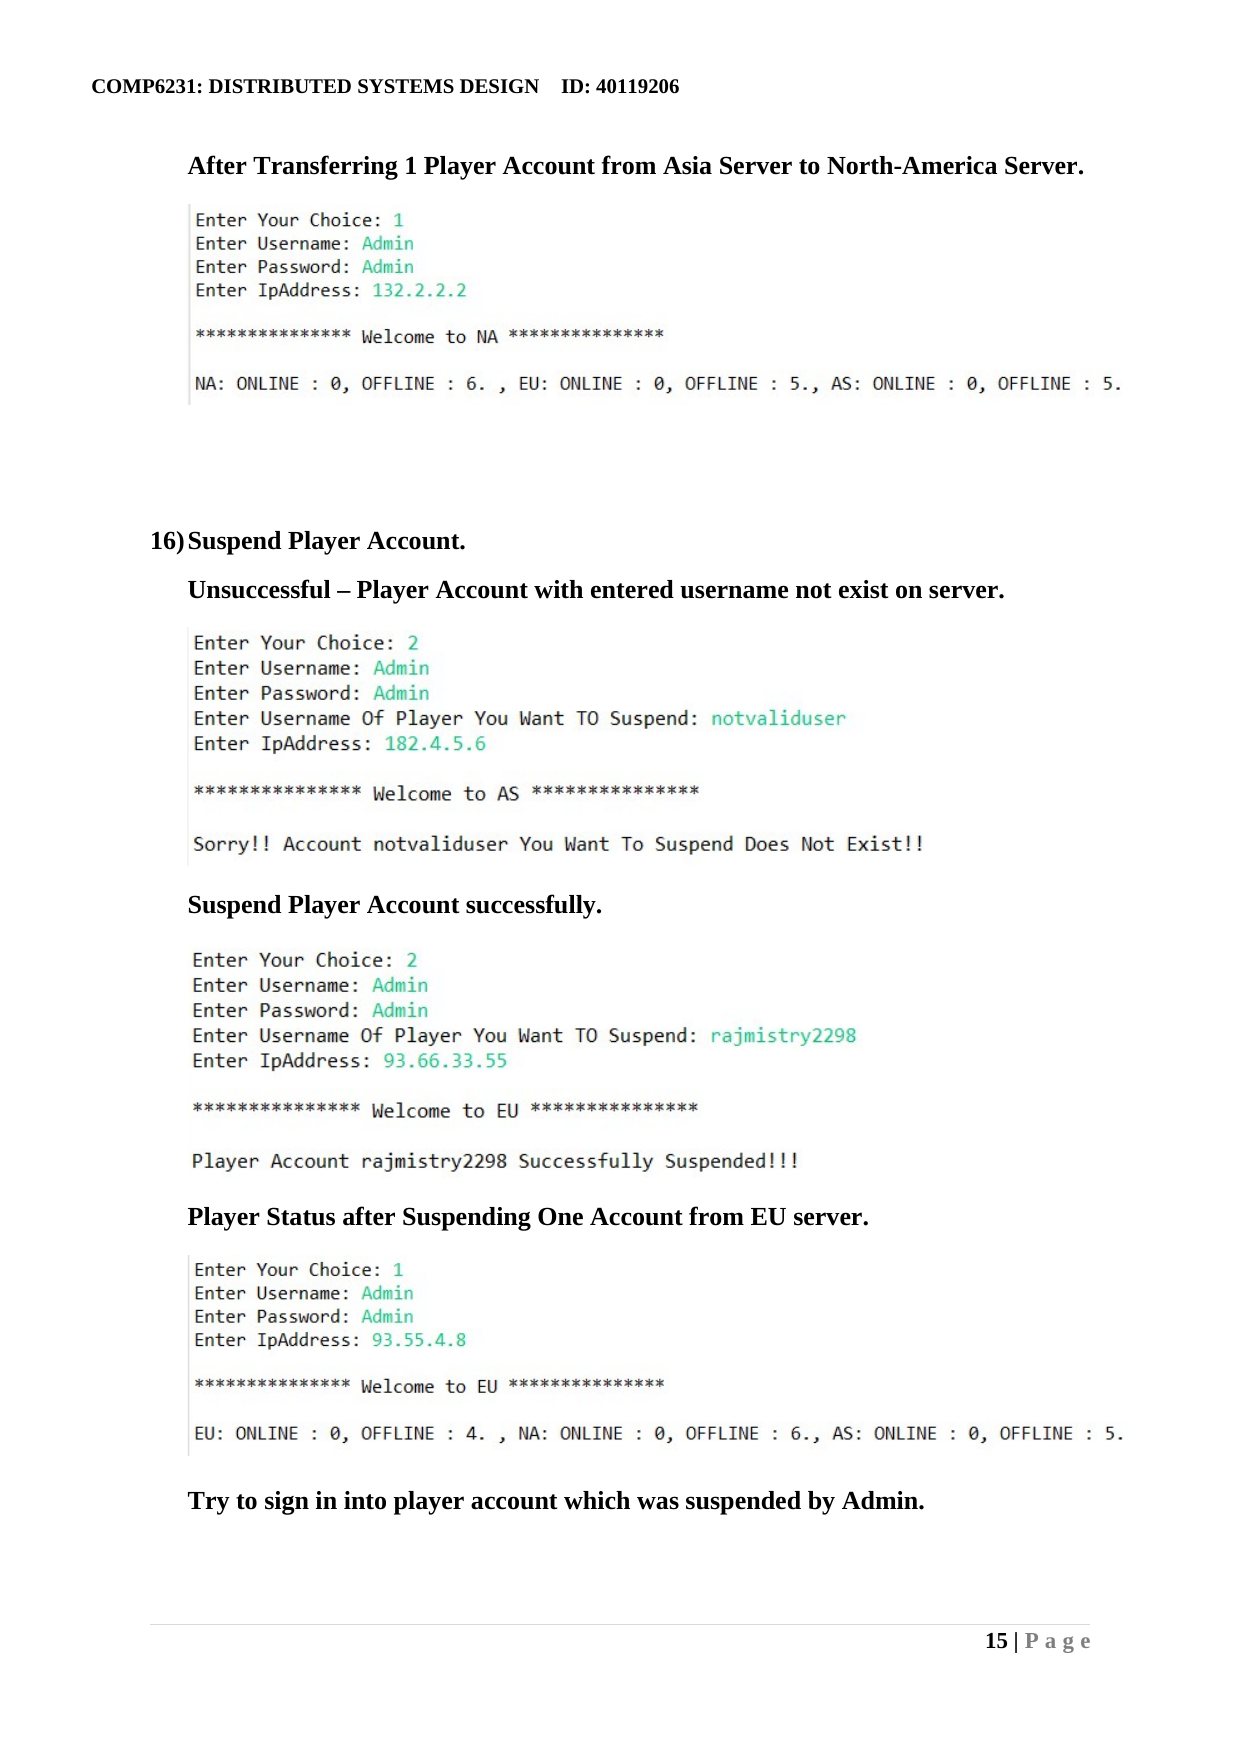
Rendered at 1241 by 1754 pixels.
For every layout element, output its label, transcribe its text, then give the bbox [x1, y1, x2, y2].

list Try to sign in into player account which was suspended by Admin. [187, 1485, 1090, 1515]
list Suspend Player Account. [150, 525, 1090, 555]
list Player Status after Suspending One Account from EU server. [187, 1201, 1090, 1231]
picture [187, 1255, 1128, 1456]
picture [187, 627, 929, 866]
list Unsuccessful – Player Account with entered username not exist on server. [187, 574, 1090, 604]
picture [187, 204, 1128, 405]
picture [187, 943, 864, 1178]
list After Transferring 1 Player Account from Asia Server to North-America Server. [187, 150, 1090, 180]
list Suspend Player Account successfully. [187, 889, 1090, 919]
